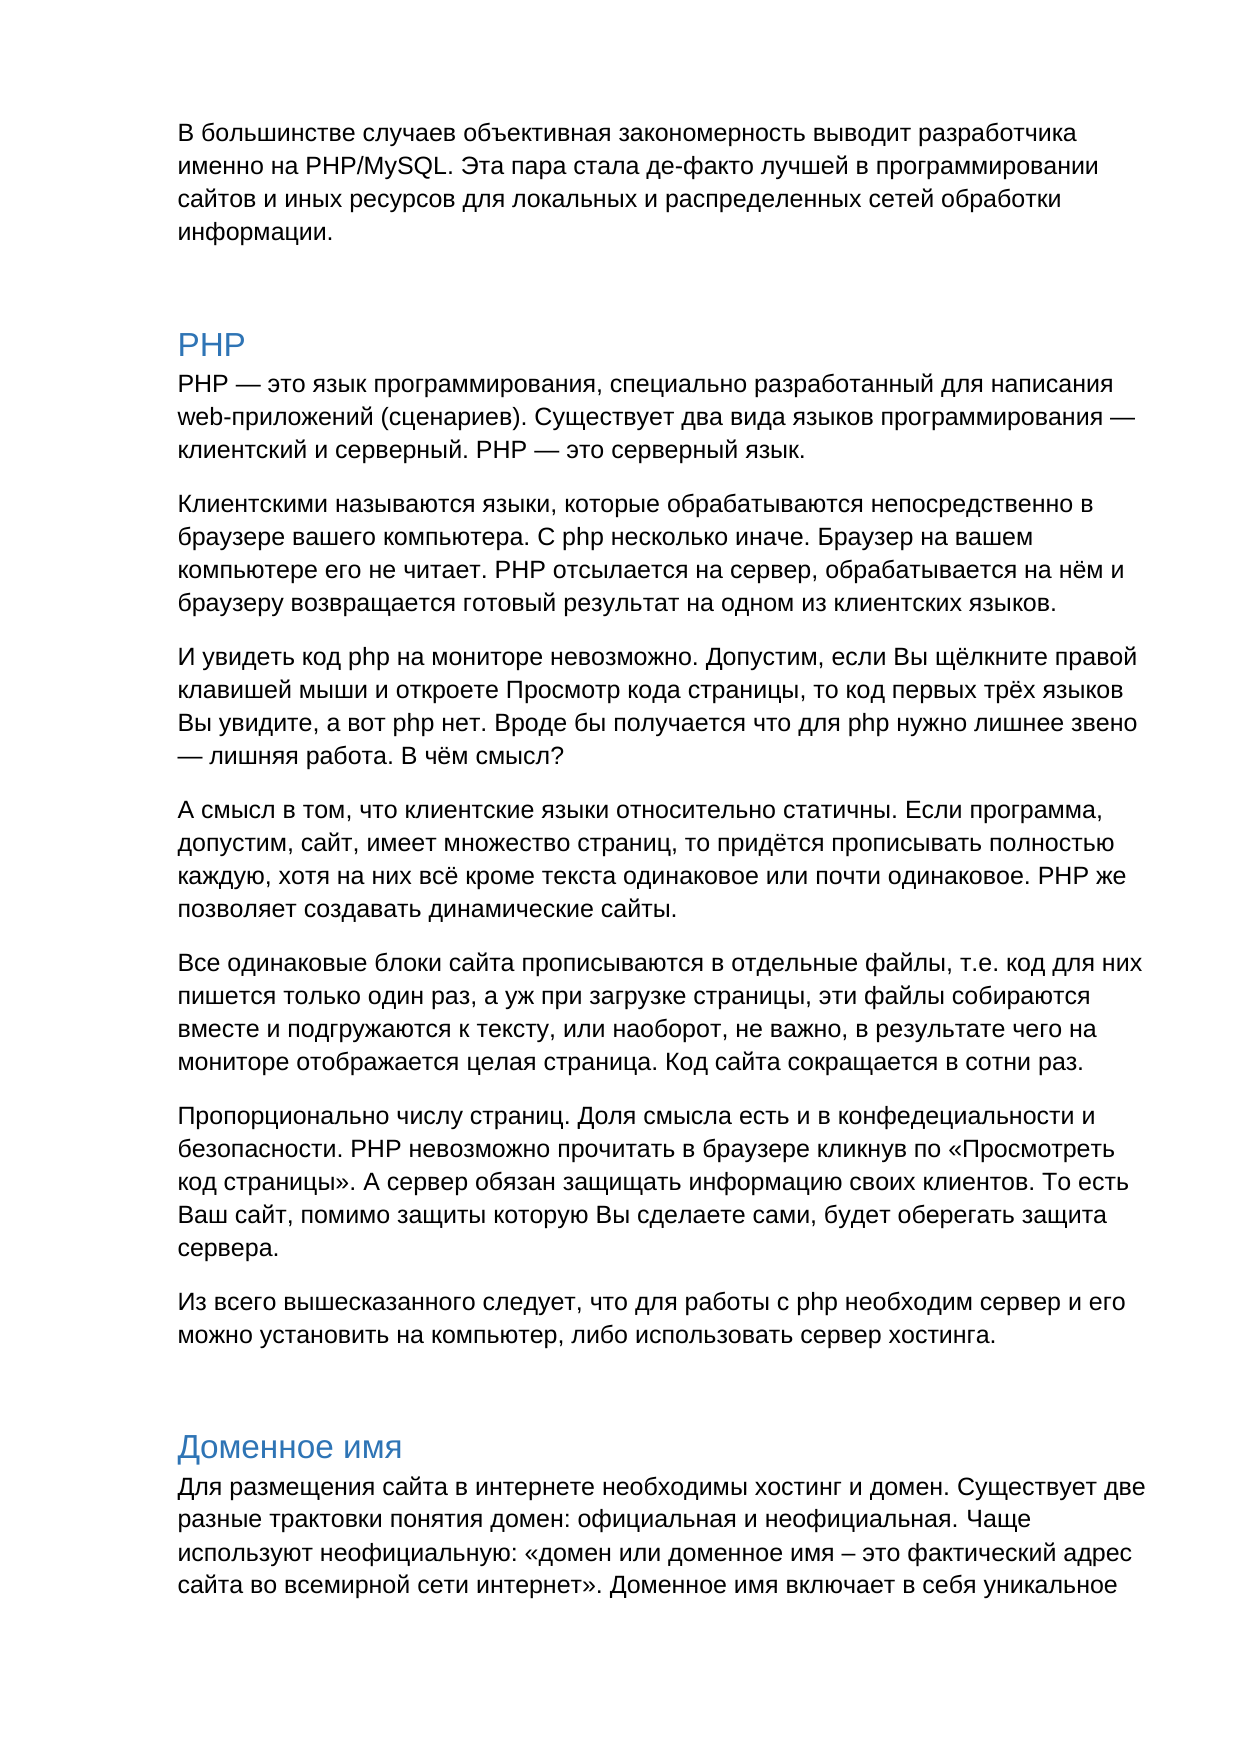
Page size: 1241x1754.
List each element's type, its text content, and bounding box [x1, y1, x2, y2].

subtitle Доменное имя [177, 1427, 1152, 1466]
text Все одинаковые блоки сайта прописываются в отдельные файлы, т.е. код для них пишется только один раз, а уж при загрузке страницы, эти файлы собираются вместе и подгружаются к тексту, или наоборот, не важно, в результате чего на мониторе отображается целая страница. Код сайта сокращается в сотни раз. [177, 948, 1152, 1076]
text В большинстве случаев объективная закономерность выводит разработчика именно на PHP/MySQL. Эта пара стала де-факто лучшей в программировании сайтов и иных ресурсов для локальных и распределенных сетей обработки информации. [177, 118, 1152, 246]
text Пропорционально числу страниц. Доля смысла есть и в конфедециальности и безопасности. PHP невозможно прочитать в браузере кликнув по «Просмотреть код страницы». А сервер обязан защищать информацию своих клиентов. То есть Ваш сайт, помимо защиты которую Вы сделаете сами, будет оберегать защита сервера. [177, 1101, 1152, 1261]
text Клиентскими называются языки, которые обрабатываются непосредственно в браузере вашего компьютера. С php несколько иначе. Браузер на вашем компьютере его не читает. PHP отсылается на сервер, обрабатывается на нём и браузеру возвращается готовый результат на одном из клиентских языков. [177, 489, 1152, 617]
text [177, 1471, 1152, 1599]
text А смысл в том, что клиентские языки относительно статичны. Если программа, допустим, сайт, имеет множество страниц, то придётся прописывать полностью каждую, хотя на них всё кроме текста одинаковое или почти одинаковое. PHP же позволяет создавать динамические сайты. [177, 795, 1152, 923]
subtitle PHP [177, 325, 1152, 363]
text И увидеть код php на мониторе невозможно. Допустим, если Вы щёлкните правой клавишей мыши и откроете Просмотр кода страницы, то код первых трёх языков Вы увидите, а вот php нет. Вроде бы получается что для php нужно лишнее звено — лишняя работа. В чём смысл? [177, 642, 1152, 770]
text Из всего вышесказанного следует, что для работы с php необходим сервер и его можно установить на компьютер, либо использовать сервер хостинга. [177, 1287, 1152, 1348]
text PHP — это язык программирования, специально разработанный для написания web-приложений (сценариев). Существует два вида языков программирования — клиентский и серверный. PHP — это серверный язык. [177, 369, 1152, 464]
